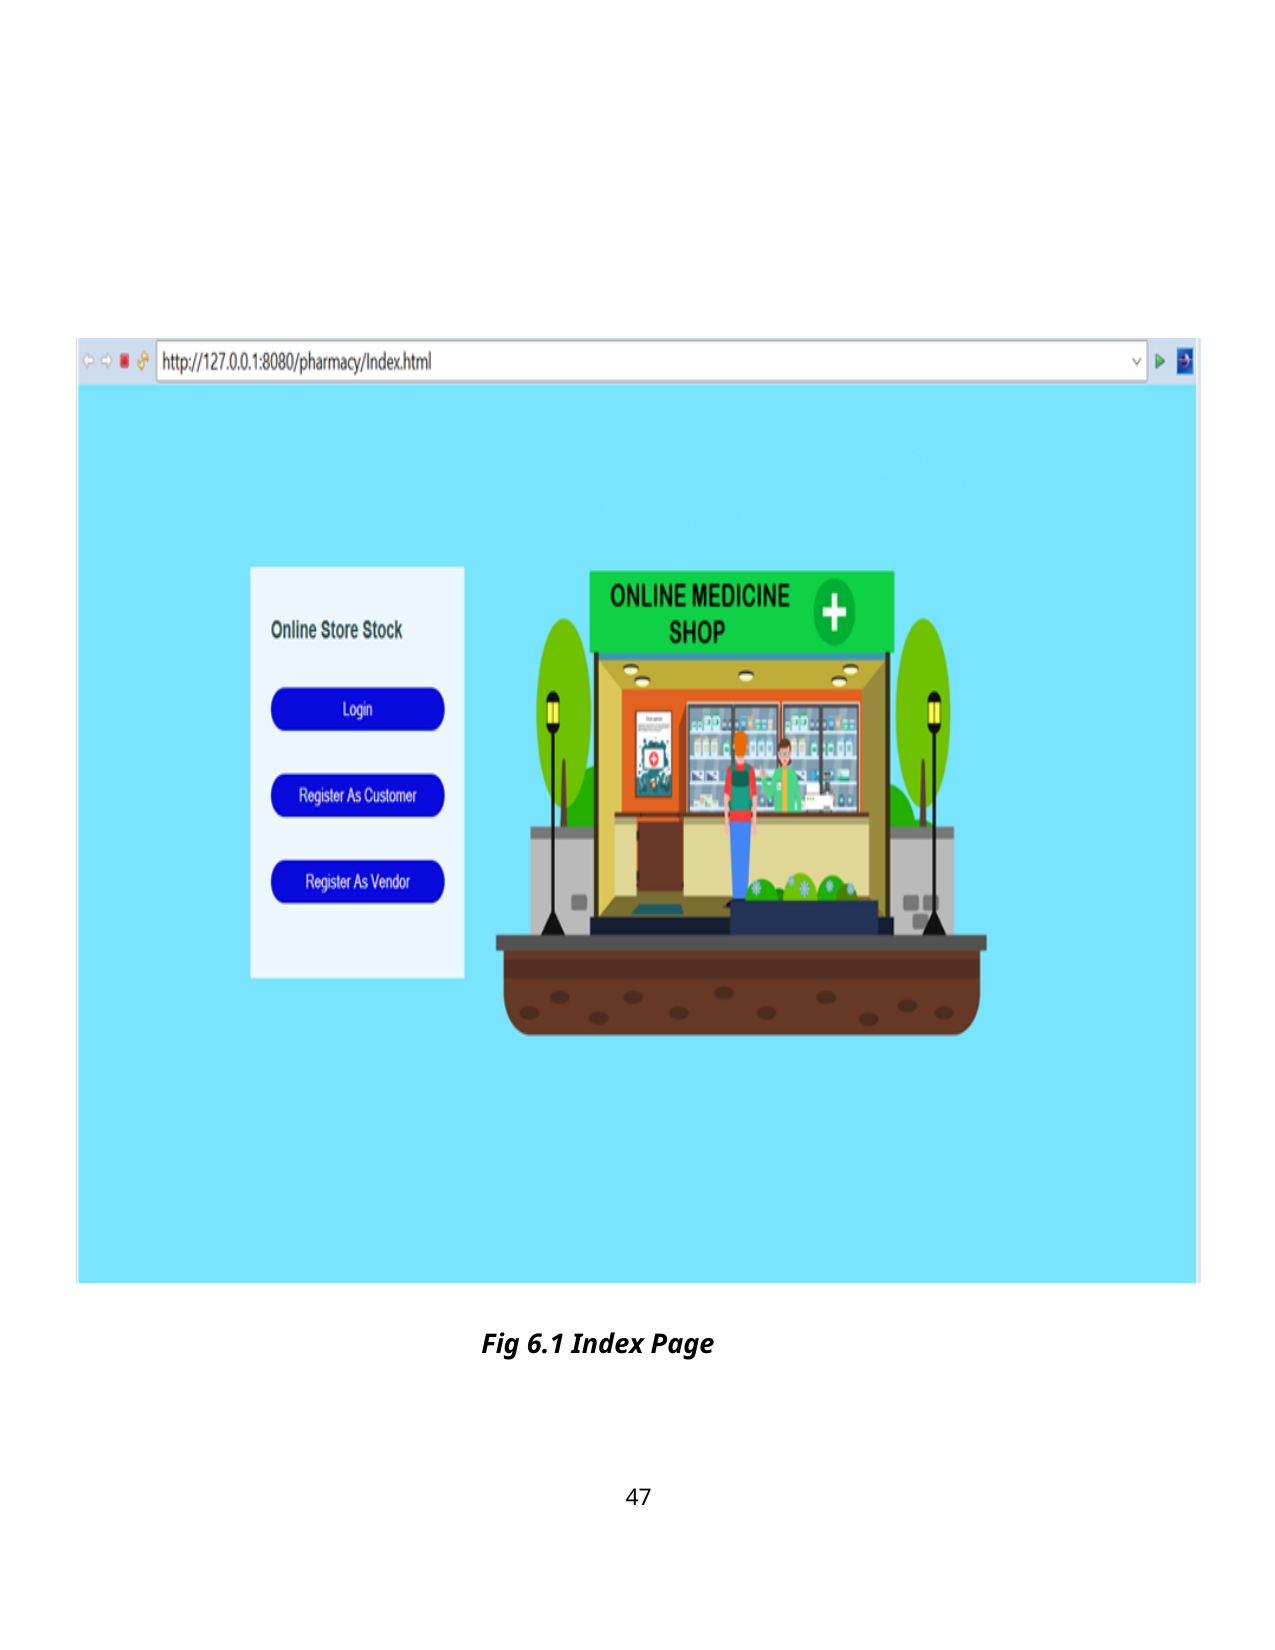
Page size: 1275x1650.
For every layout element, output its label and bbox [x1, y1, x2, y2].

picture [76, 338, 1202, 1283]
